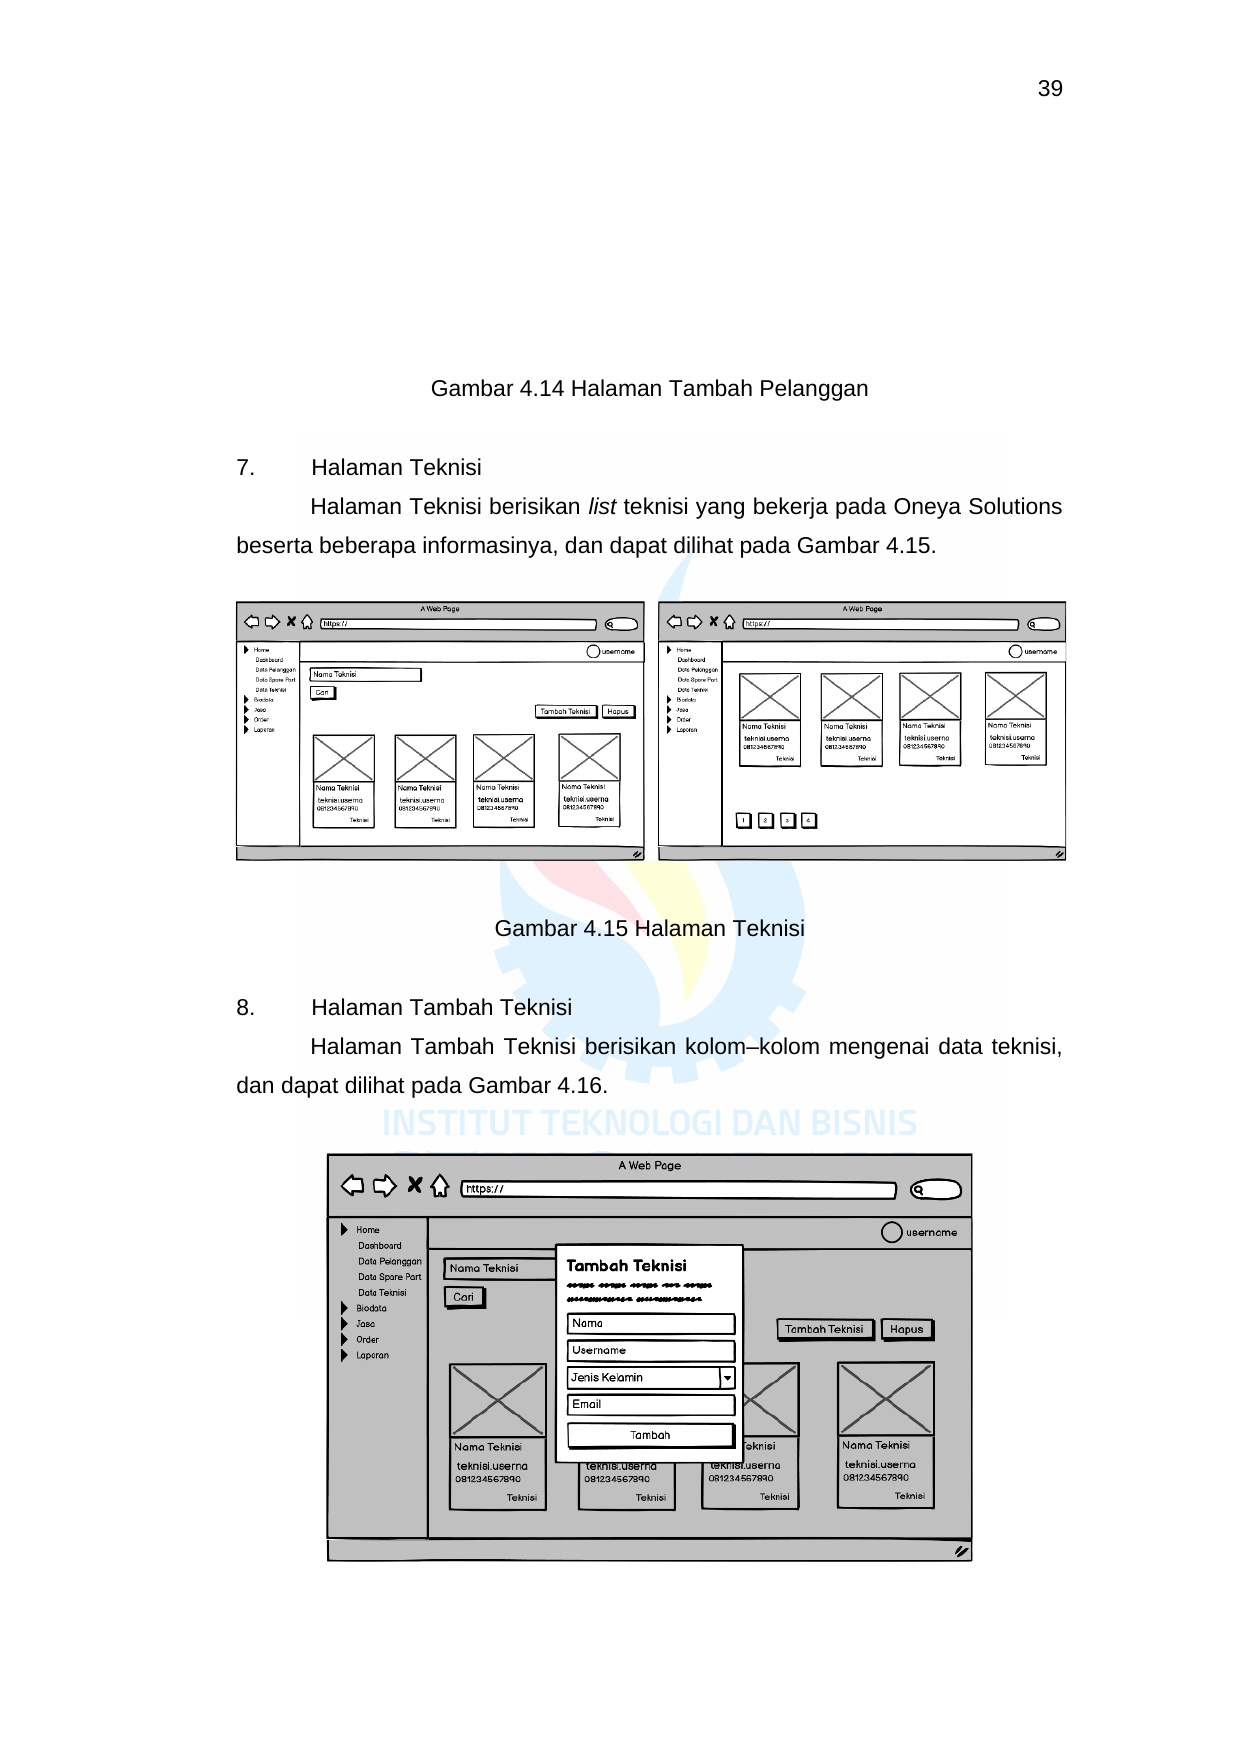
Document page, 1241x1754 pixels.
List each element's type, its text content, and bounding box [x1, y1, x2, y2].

text Gambar 4.14 Halaman Tambah Pelanggan [236, 374, 1063, 401]
picture [326, 1153, 973, 1562]
list Halaman Teknisi [236, 453, 1063, 480]
list Halaman Tambah Teknisi berisikan kolom–kolom mengenai data teknisi, dan dapat dilihat pada Gambar 4.16. [236, 1033, 1063, 1099]
list Halaman Tambah Teknisi [236, 993, 1063, 1020]
list Halaman Teknisi berisikan list teknisi yang bekerja pada Oneya Solutions beserta beberapa informasinya, dan dapat dilihat pada Gambar 4.15. [236, 493, 1063, 559]
picture [235, 601, 1067, 861]
text Gambar 4.15 Halaman Teknisi [236, 914, 1063, 941]
